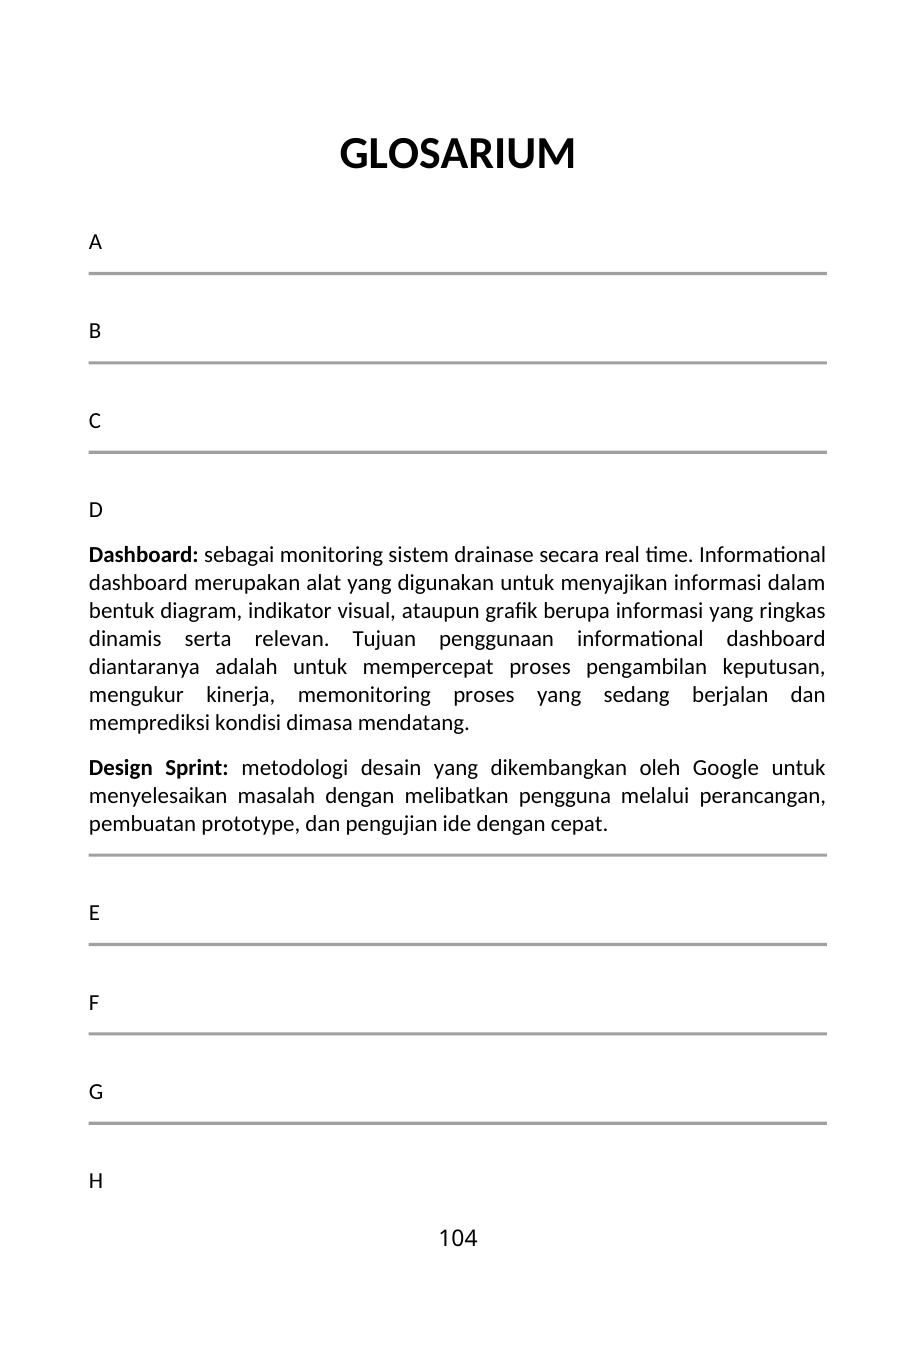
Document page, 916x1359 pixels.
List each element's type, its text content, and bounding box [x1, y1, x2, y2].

text B [89, 317, 827, 344]
text E [89, 898, 827, 926]
text D [89, 495, 827, 523]
text F [89, 988, 827, 1016]
text C [89, 406, 827, 434]
text H [89, 1166, 827, 1194]
text A [89, 227, 827, 255]
text G [89, 1077, 827, 1105]
text Dashboard: sebagai monitoring sistem drainase secara real time. Informational dashboard merupakan alat yang digunakan untuk menyajikan informasi dalam bentuk diagram, indikator visual, ataupun grafik berupa informasi yang ringkas dinamis serta relevan. Tujuan penggunaan informational dashboard diantaranya adalah untuk mempercepat proses pengambilan keputusan, mengukur kinerja, memonitoring proses yang sedang berjalan dan memprediksi kondisi dimasa mendatang. [89, 540, 827, 736]
subtitle GLOSARIUM [89, 124, 827, 180]
text Design Sprint: metodologi desain yang dikembangkan oleh Google untuk menyelesaikan masalah dengan melibatkan pengguna melalui perancangan, pembuatan prototype, dan pengujian ide dengan cepat. [89, 753, 827, 837]
